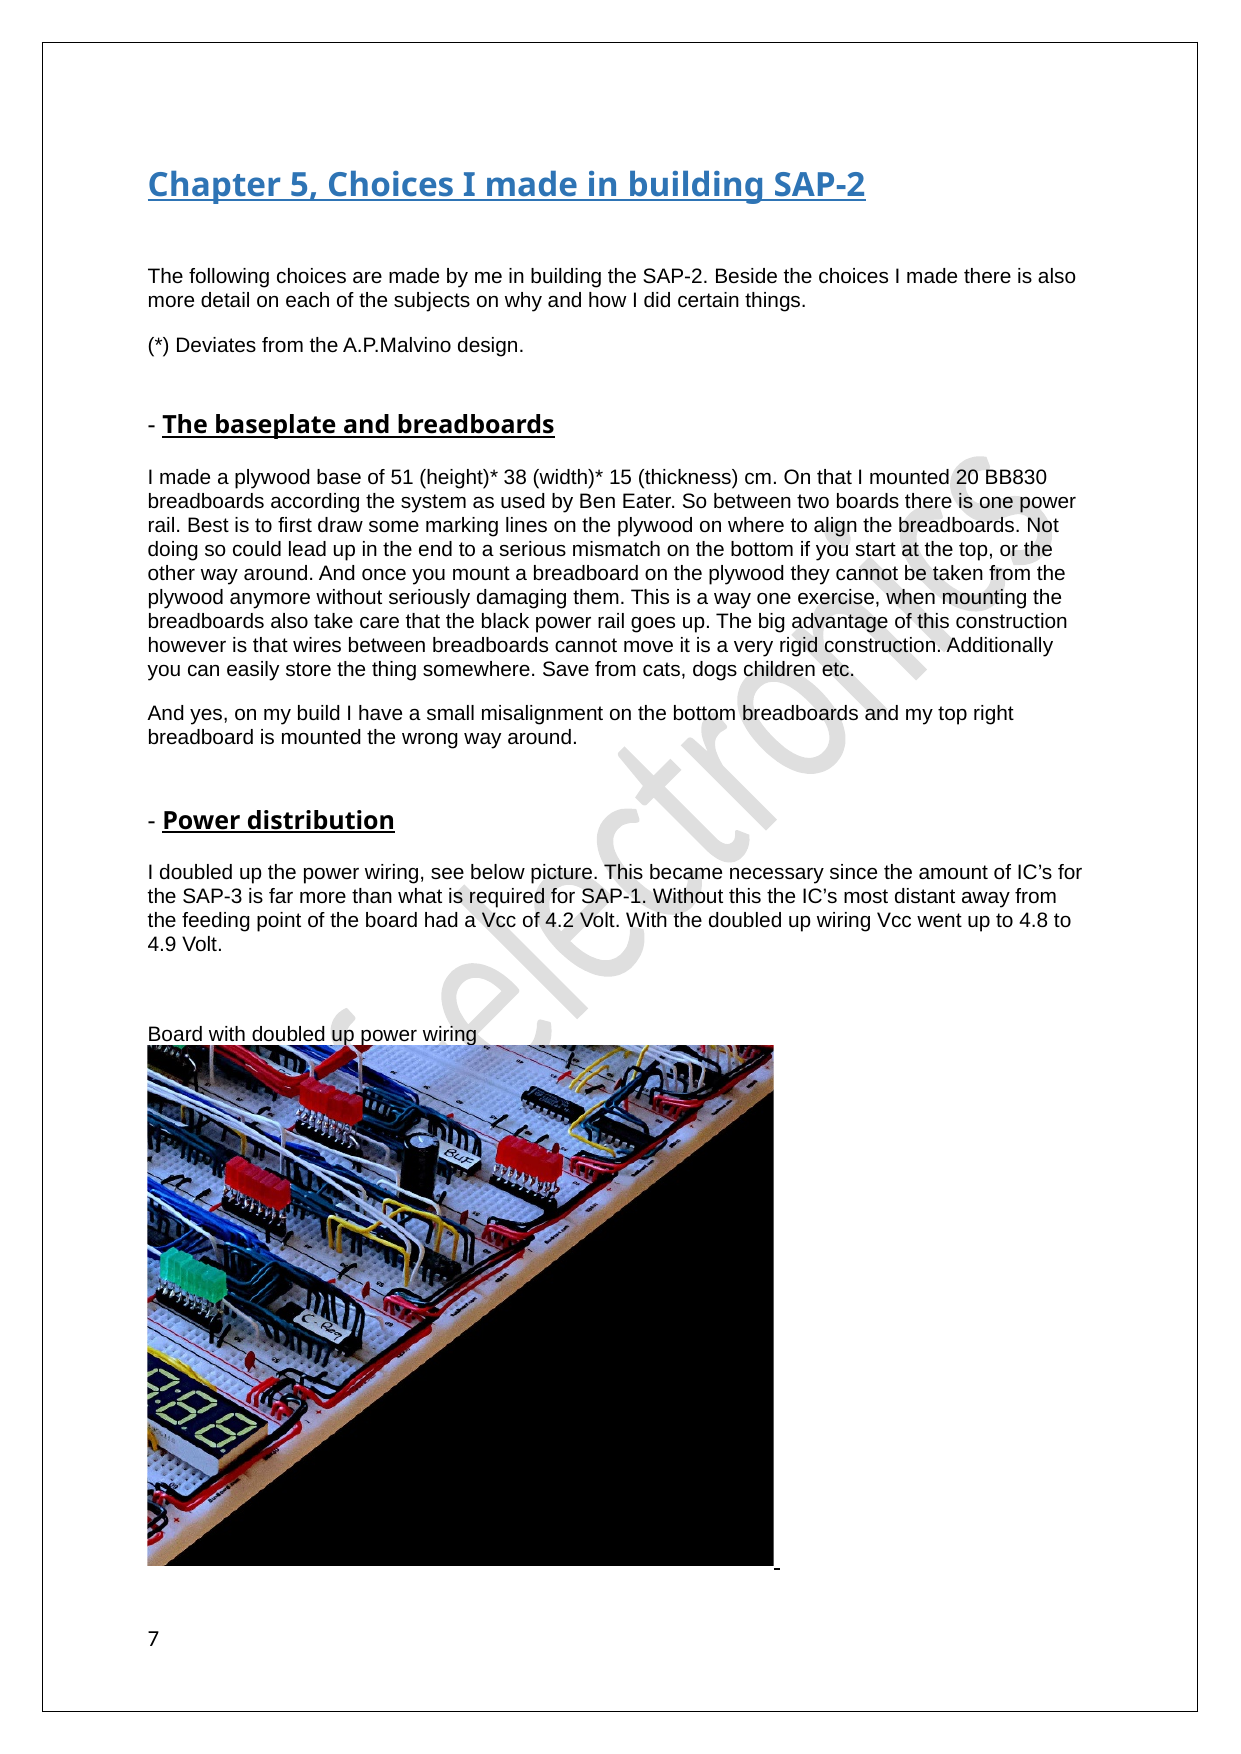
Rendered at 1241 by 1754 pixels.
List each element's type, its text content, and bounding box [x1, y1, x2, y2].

text I doubled up the power wiring, see below picture. This became necessary since the amount of IC’s for the SAP-3 is far more than what is required for SAP-1. Without this the IC’s most distant away from the feeding point of the board had a Vcc of 4.2 Volt. With the doubled up wiring Vcc went up to 4.8 to 4.9 Volt. [147, 860, 1093, 956]
text Board with doubled up power wiring [147, 1022, 1093, 1046]
text - Power distribution [147, 803, 1093, 837]
text The following choices are made by me in building the SAP-2. Beside the choices I made there is also more detail on each of the subjects on why and how I did certain things. [147, 264, 1093, 312]
text - The baseplate and breadboards [147, 407, 1093, 441]
text I made a plywood base of 51 (height)* 38 (width)* 15 (thickness) cm. On that I mounted 20 BB830 breadboards according the system as used by Ben Eater. So between two boards there is one power rail. Best is to first draw some marking lines on the plywood on where to align the breadboards. Not doing so could lead up in the end to a serious mismatch on the bottom if you start at the top, or the other way around. And once you mount a breadboard on the plywood they cannot be taken from the plywood anymore without seriously damaging them. This is a way one exercise, when mounting the breadboards also take care that the black power rail goes up. The big advantage of this construction however is that wires between breadboards cannot move it is a very rigid construction. Additionally you can easily store the thing somewhere. Save from cats, dogs children etc. [147, 465, 1093, 680]
subtitle Chapter 5, Choices I made in building SAP-2 [147, 161, 1093, 206]
picture [147, 1045, 774, 1566]
text (*) Deviates from the A.P.Malvino design. [147, 333, 1093, 357]
text And yes, on my build I have a small misalignment on the bottom breadboards and my top right breadboard is mounted the wrong way around. [147, 701, 1093, 749]
